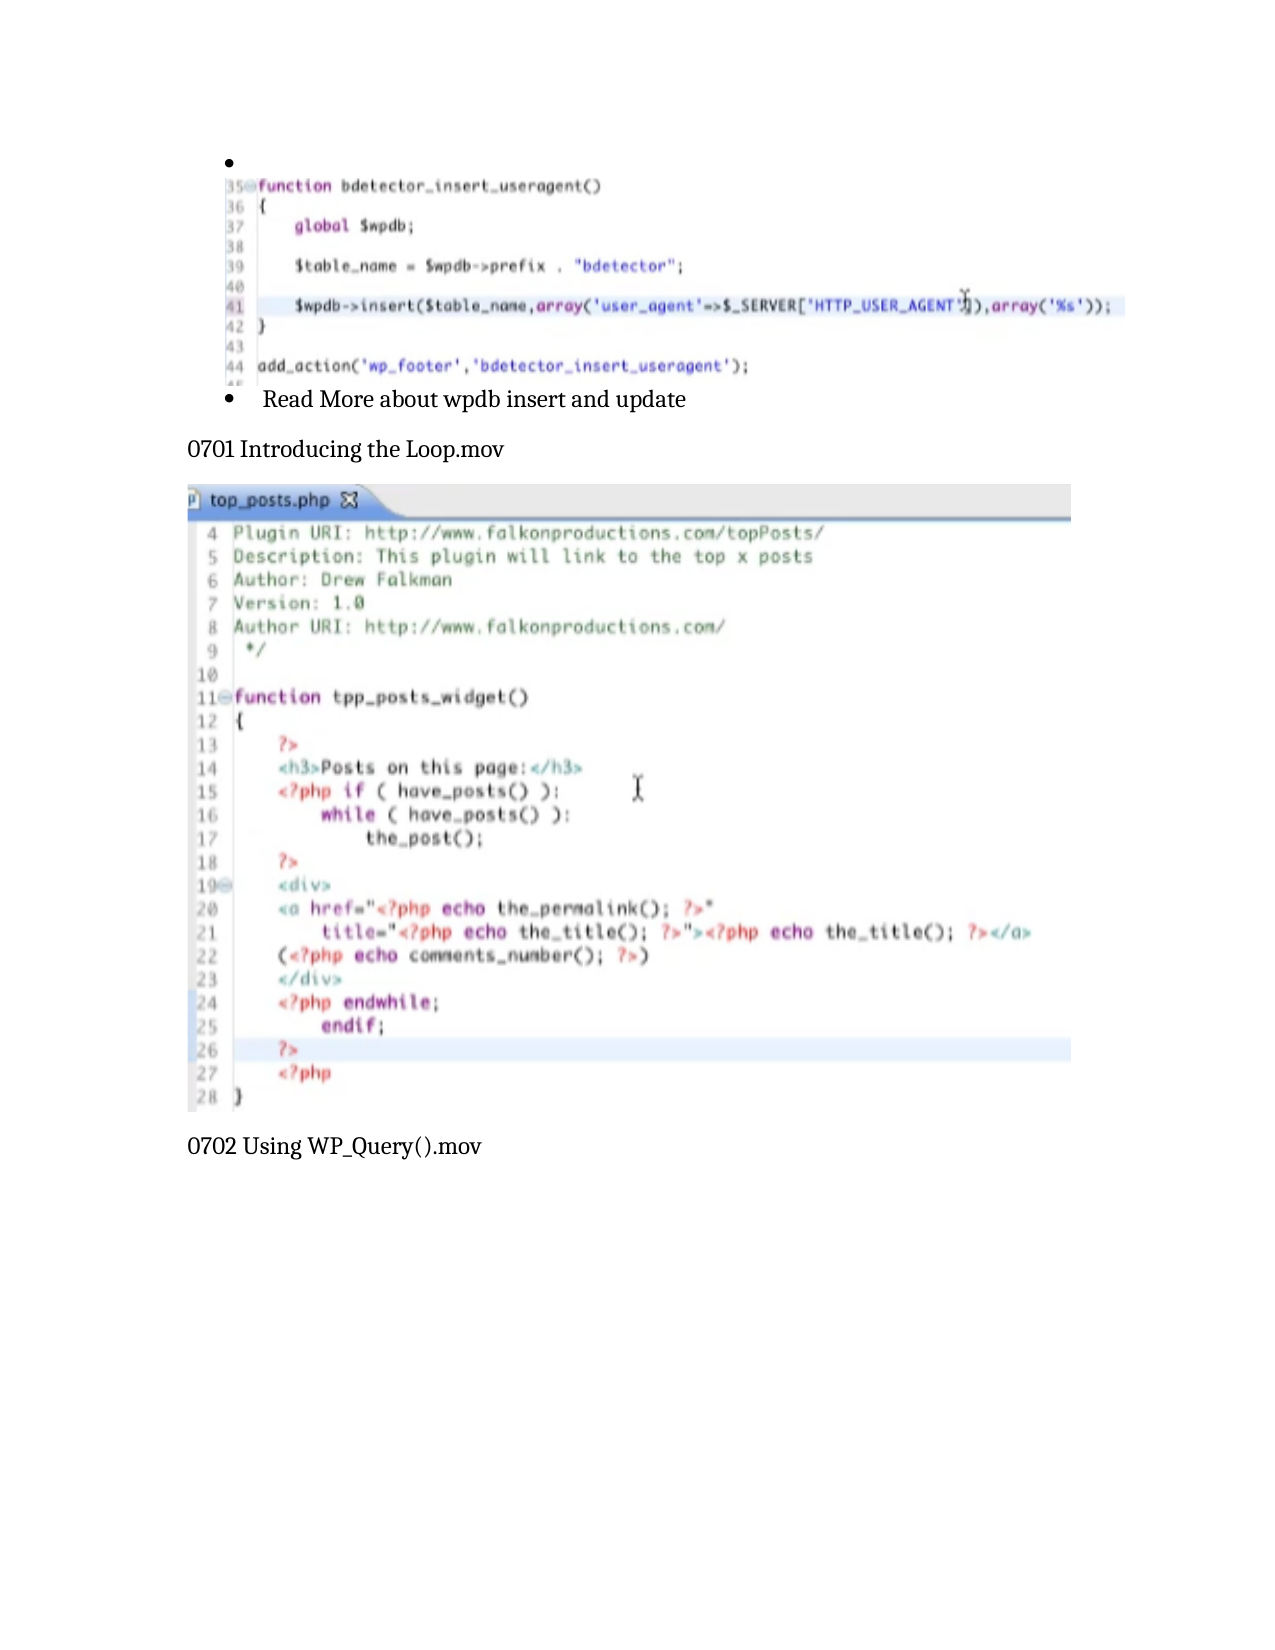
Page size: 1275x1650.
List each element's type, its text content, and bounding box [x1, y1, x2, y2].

list Read More about wpdb insert and update [225, 386, 1087, 414]
picture [187, 484, 1071, 1112]
picture [225, 178, 1125, 386]
text 0701 Introducing the Loop.mov [187, 435, 1087, 464]
text 0702 Using WP_Query().mov [187, 1132, 1087, 1161]
